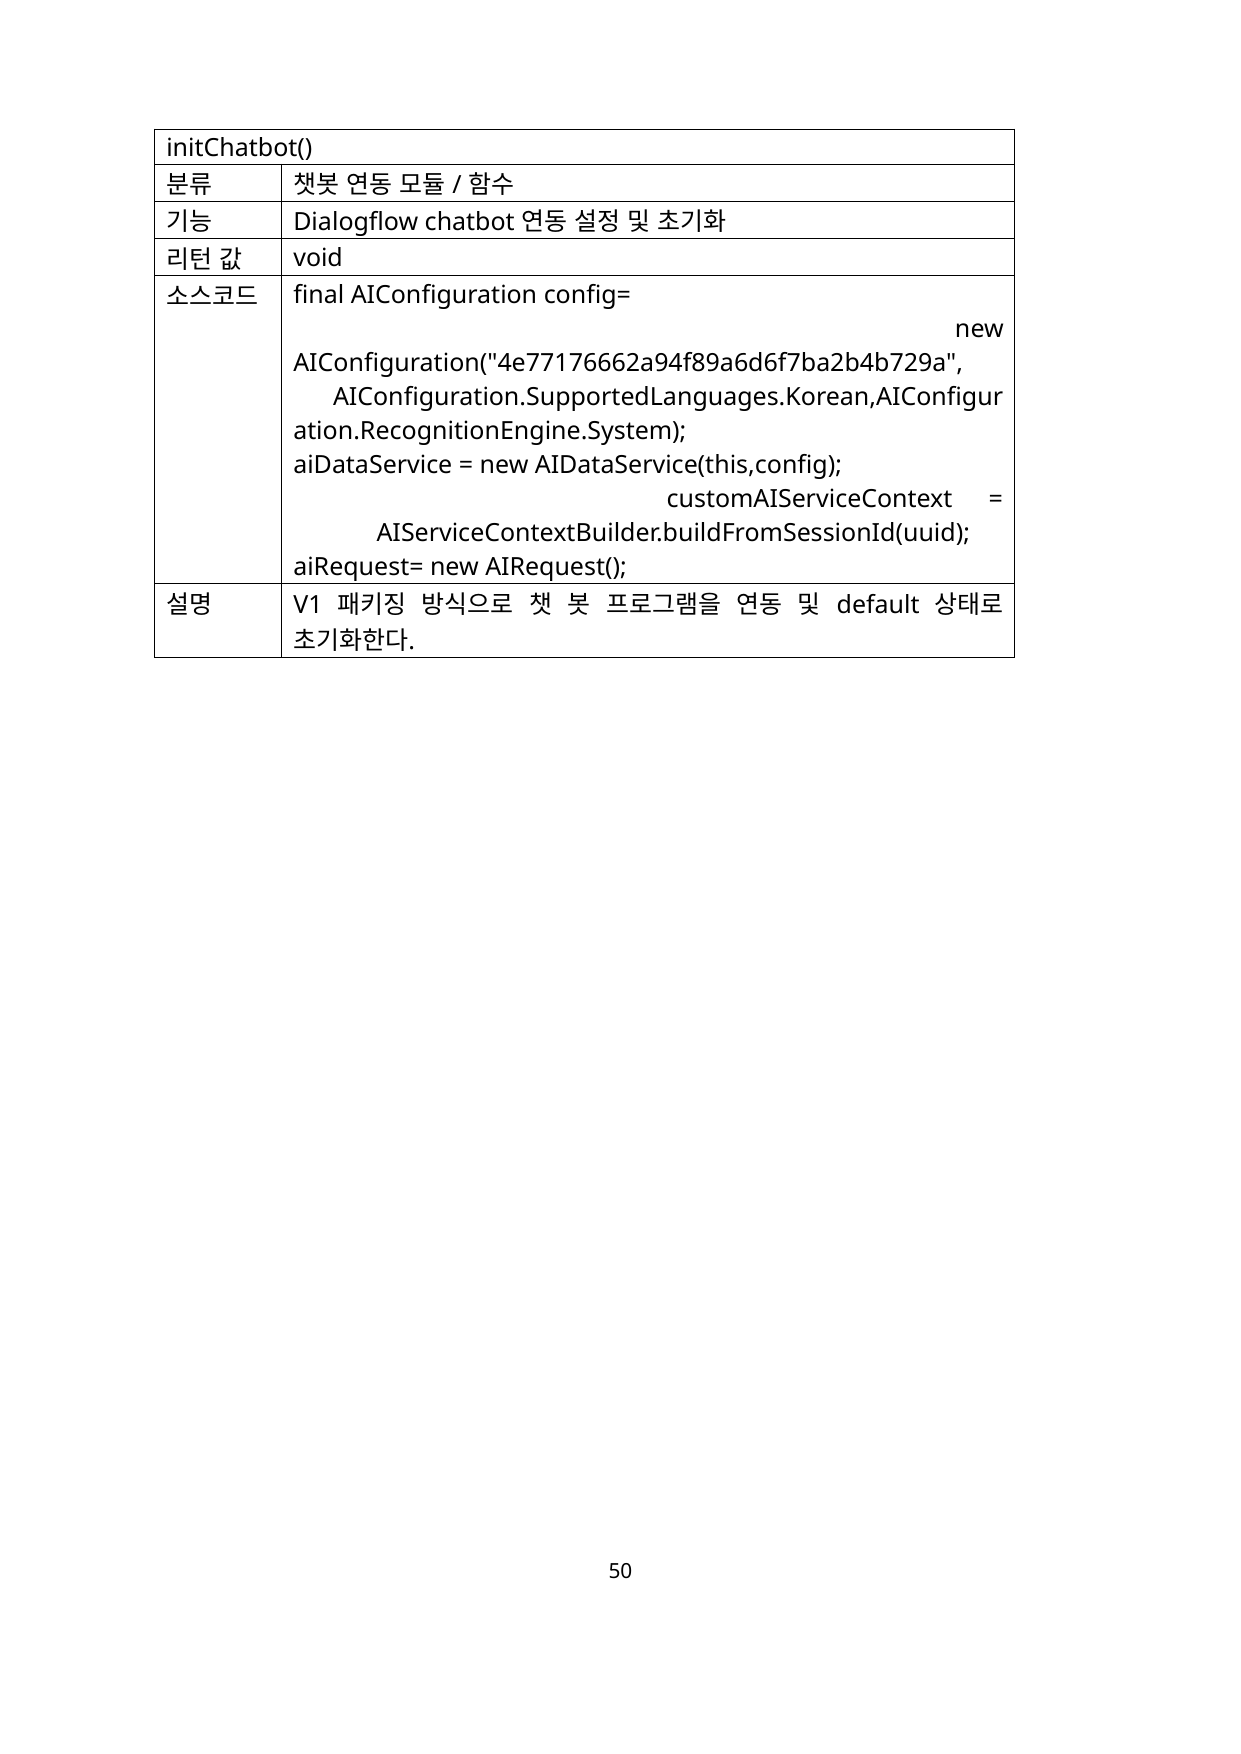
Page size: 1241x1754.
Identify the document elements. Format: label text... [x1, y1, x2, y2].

table_cell 설명 [155, 584, 281, 657]
table_header initChatbot() [155, 130, 1014, 163]
table_cell void [282, 239, 1014, 275]
table_cell final AIConfiguration config= new AIConfiguration("4e77176662a94f89a6d6f7ba2b4b729a", AIConfiguration.SupportedLanguages.Korean,AIConfiguration.RecognitionEngine.System); aiDataService = new AIDataService(this,config); customAIServiceContext = AIServiceContextBuilder.buildFromSessionId(uuid); aiRequest= new AIRequest(); [282, 276, 1014, 583]
table_cell 리턴 값 [155, 239, 281, 275]
table_cell 소스코드 [155, 276, 281, 583]
table_cell 챗봇 연동 모듈 / 함수 [282, 165, 1014, 201]
table_cell V1 패키징 방식으로 챗 봇 프로그램을 연동 및 default 상태로 초기화한다. [282, 584, 1014, 657]
table_cell 분류 [155, 165, 281, 201]
table_cell Dialogflow chatbot 연동 설정 및 초기화 [282, 202, 1014, 238]
table_cell 기능 [155, 202, 281, 238]
